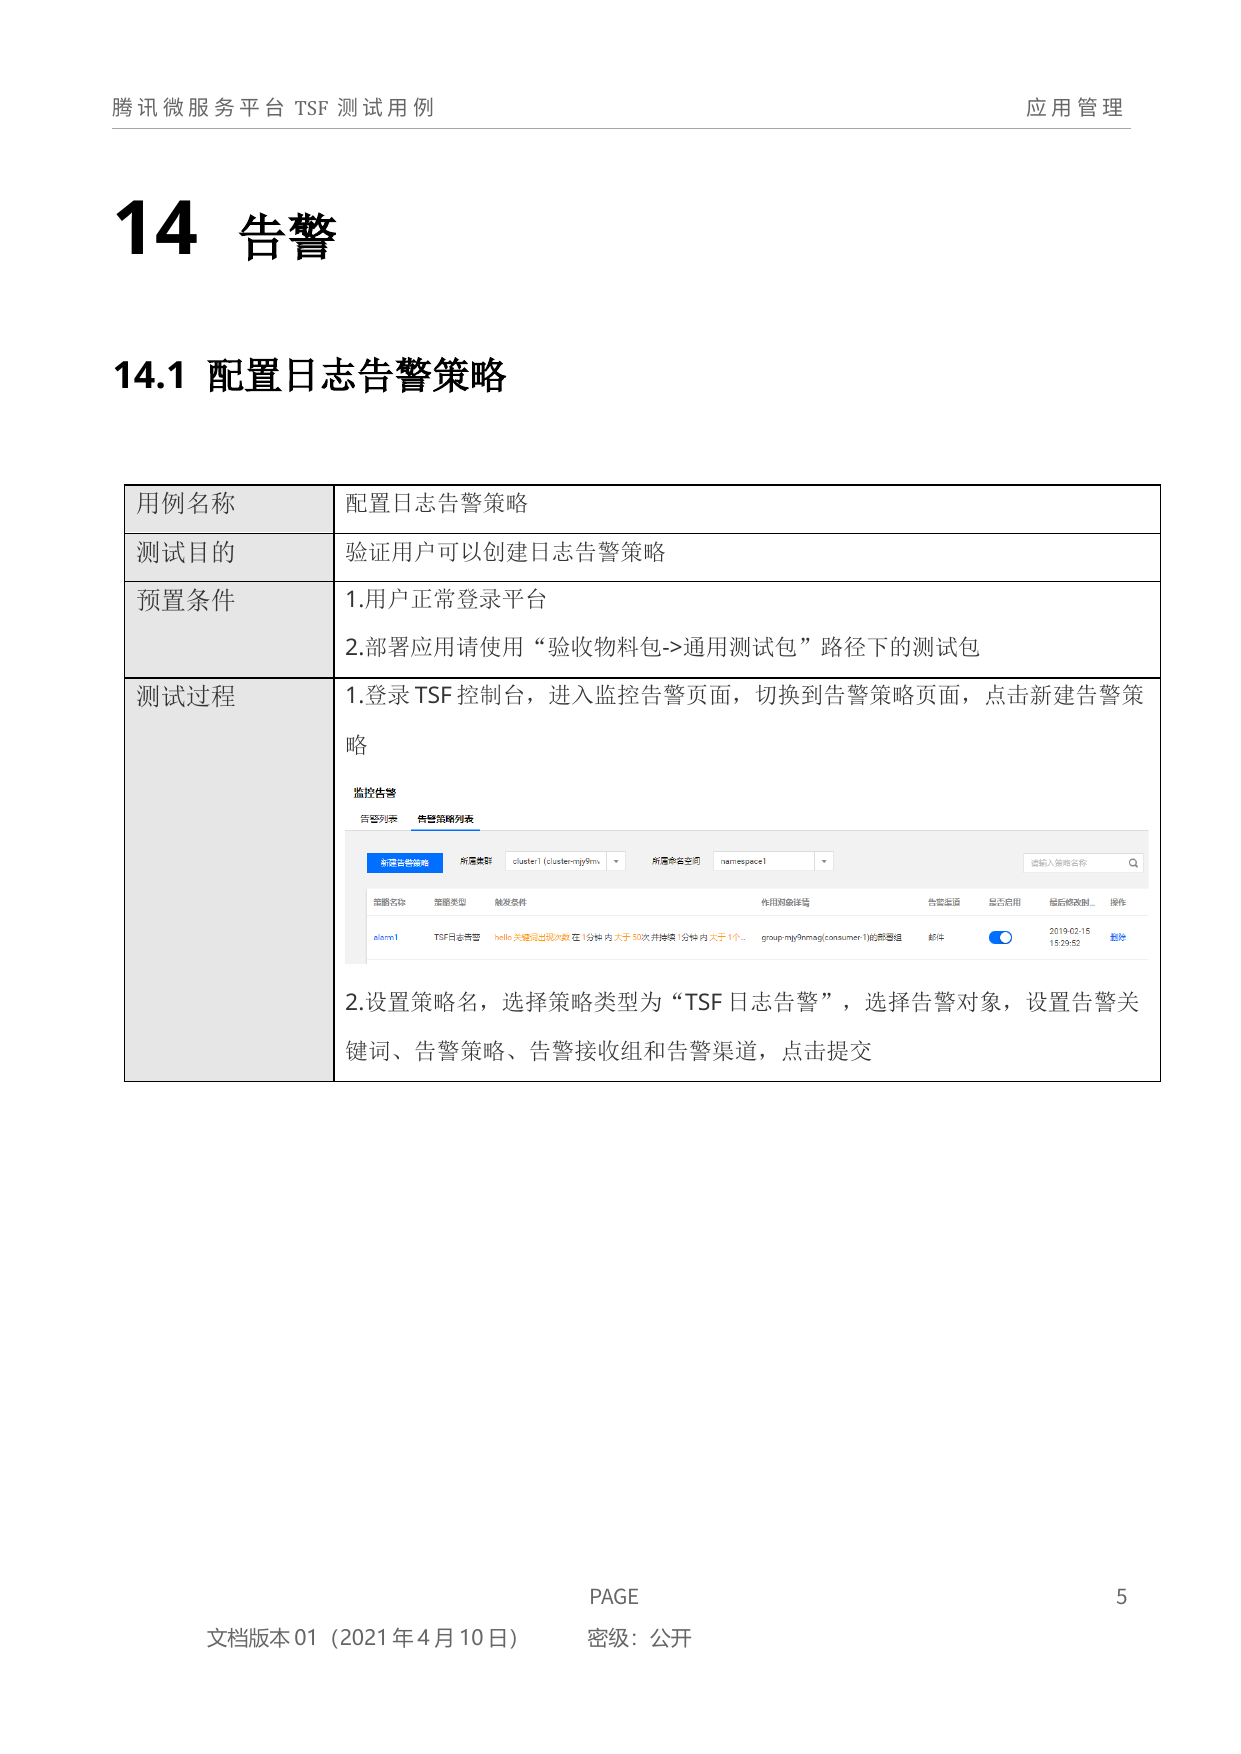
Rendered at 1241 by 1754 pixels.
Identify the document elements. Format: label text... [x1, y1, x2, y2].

picture [344, 777, 1149, 964]
table_header 用例名称 [125, 486, 333, 532]
table_cell 验证用户可以创建日志告警策略 [335, 534, 1160, 581]
text 告警 [112, 160, 1128, 290]
table_cell 1.登录TSF控制台，进入监控告警页面，切换到告警策略页面，点击新建告警策略 2.设置策略名，选择策略类型为“TSF日志告警”，选择告警对象，设置告警关键词、告警策略、告警接收组和告警渠道，点击提交 [335, 679, 1160, 1081]
text 配置日志告警策略 [112, 341, 1128, 406]
table_cell 预置条件 [125, 582, 333, 677]
table_cell 测试目的 [125, 534, 333, 581]
table_cell 1.用户正常登录平台 2.部署应用请使用“验收物料包->通用测试包”路径下的测试包 [335, 582, 1160, 677]
table_header 配置日志告警策略 [335, 486, 1160, 532]
table_cell 测试过程 [125, 679, 333, 1081]
